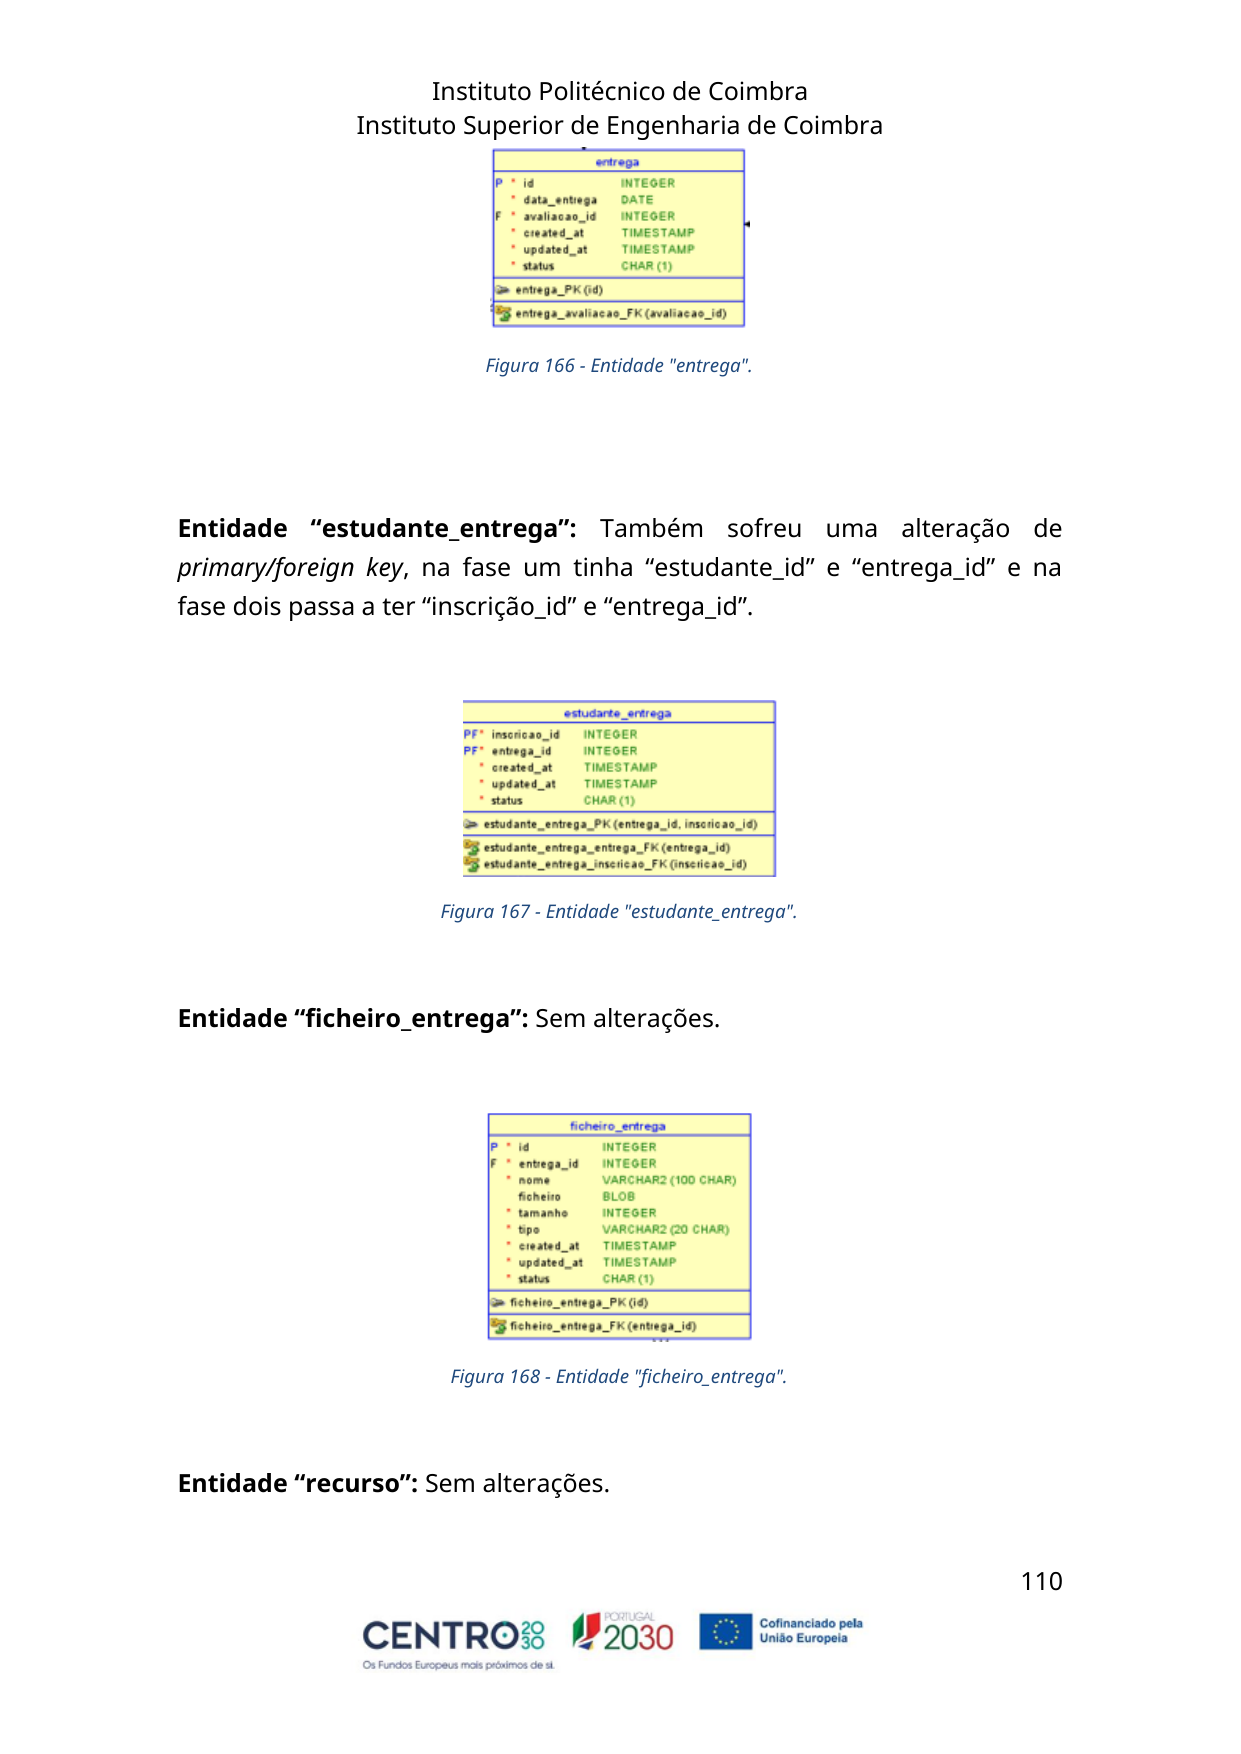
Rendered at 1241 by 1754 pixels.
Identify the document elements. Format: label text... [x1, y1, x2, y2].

text Entidade “ficheiro_entrega”: Sem alterações. [177, 1001, 1063, 1035]
text Entidade “recurso”: Sem alterações. [177, 1466, 1063, 1500]
picture [485, 1112, 755, 1342]
text Entidade “estudante_entrega”: Também sofreu uma alteração de primary/foreign key, na fase um tinha “estudante_id” e “entrega_id” e na fase dois passa a ter “inscrição_id” e “entrega_id”. [177, 510, 1063, 623]
picture [490, 147, 750, 331]
picture [349, 1597, 891, 1681]
picture [463, 700, 778, 877]
